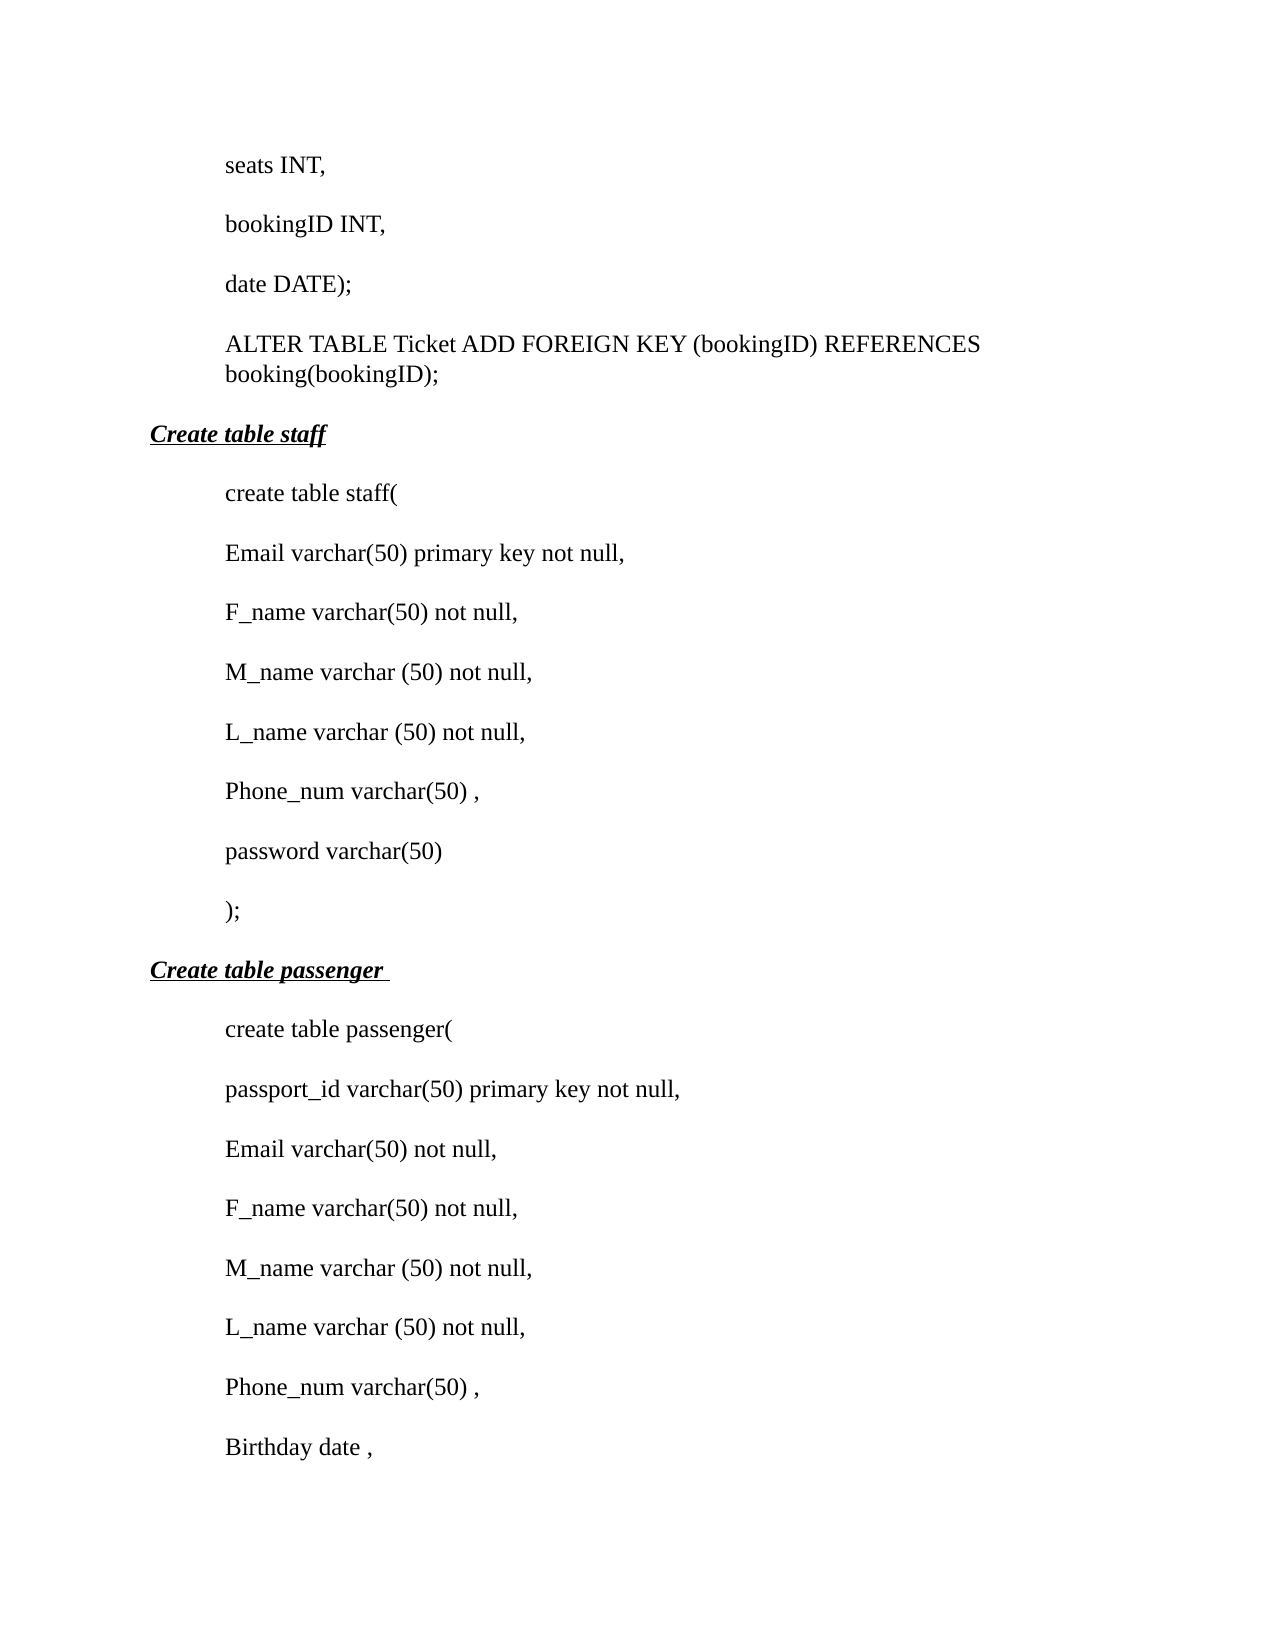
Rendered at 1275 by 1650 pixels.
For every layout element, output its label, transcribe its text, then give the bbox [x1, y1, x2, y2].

text L_name varchar (50) not null, [225, 1312, 1125, 1341]
text Create table passenger [150, 955, 1125, 984]
text ALTER TABLE Ticket ADD FOREIGN KEY (bookingID) REFERENCES booking(bookingID); [225, 329, 1125, 388]
text M_name varchar (50) not null, [225, 1253, 1125, 1282]
text M_name varchar (50) not null, [225, 657, 1125, 686]
text Birthday date , [225, 1432, 1125, 1460]
text create table passenger( [225, 1014, 1125, 1043]
text date DATE); [225, 269, 1125, 298]
text Email varchar(50) not null, [225, 1134, 1125, 1162]
text bookingID INT, [225, 209, 1125, 238]
text create table staff( [225, 478, 1125, 507]
text Phone_num varchar(50) , [225, 1372, 1125, 1401]
text seats INT, [225, 150, 1125, 179]
text ); [225, 895, 1125, 924]
text password varchar(50) [225, 836, 1125, 864]
text Phone_num varchar(50) , [225, 776, 1125, 805]
text passport_id varchar(50) primary key not null, [225, 1074, 1125, 1103]
text F_name varchar(50) not null, [225, 597, 1125, 626]
text Email varchar(50) primary key not null, [225, 538, 1125, 567]
text F_name varchar(50) not null, [225, 1193, 1125, 1222]
text L_name varchar (50) not null, [225, 717, 1125, 745]
text Create table staff [150, 419, 1125, 447]
